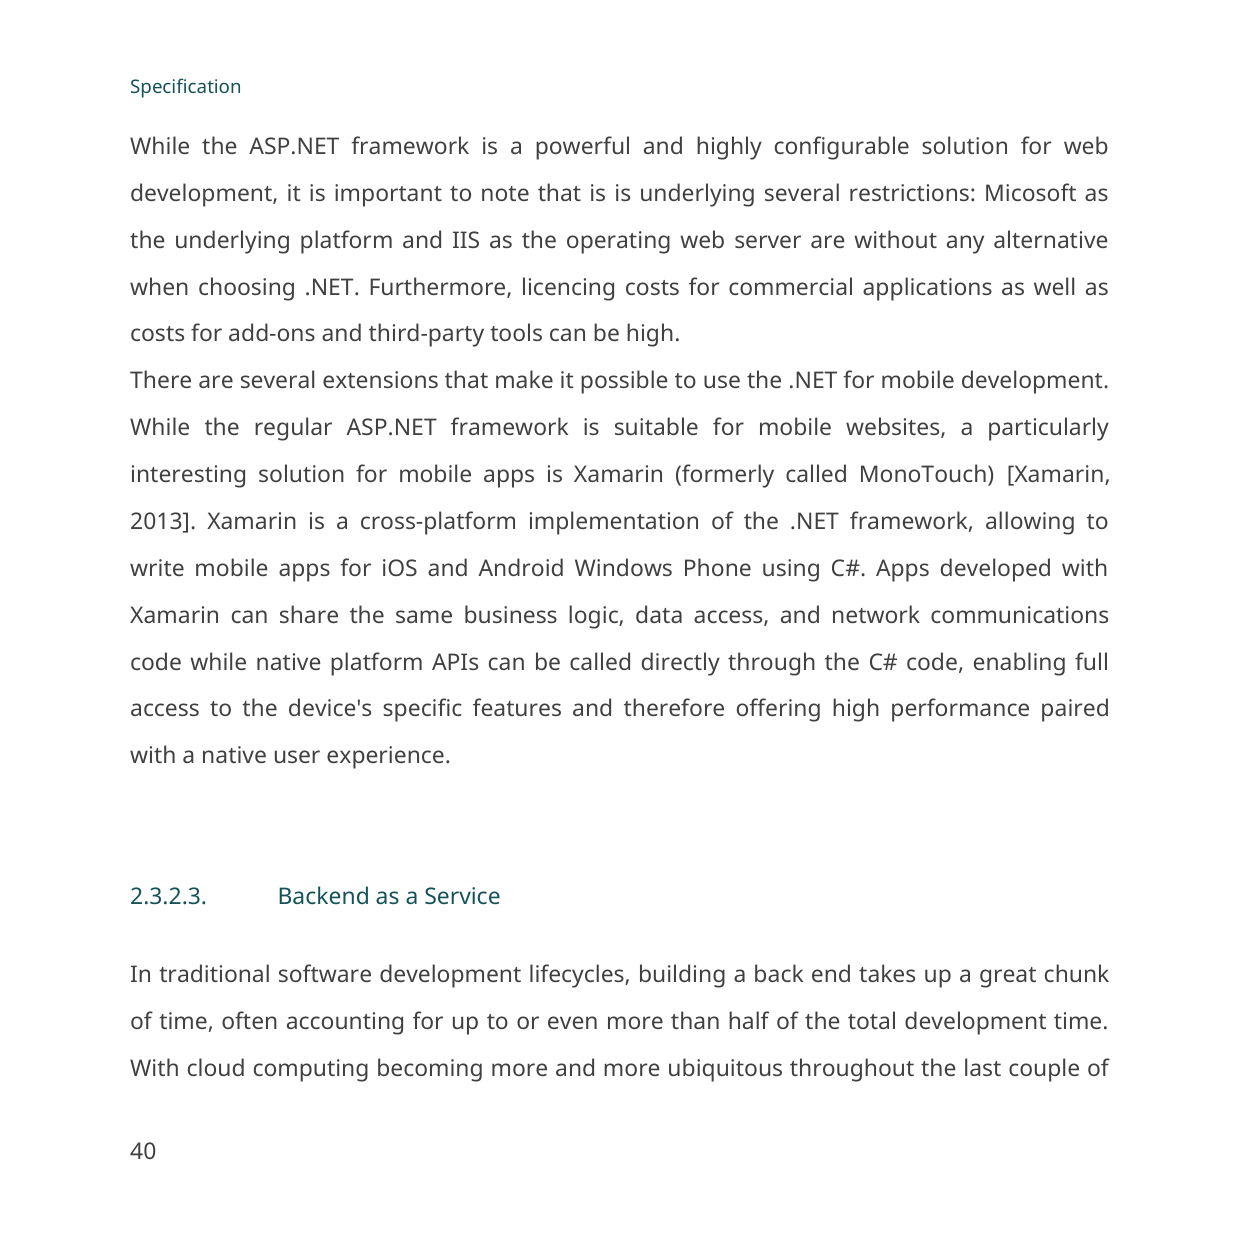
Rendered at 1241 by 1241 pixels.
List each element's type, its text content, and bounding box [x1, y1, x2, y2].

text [130, 958, 1110, 1083]
text There are several extensions that make it possible to use the .NET for mobile development. While the regular ASP.NET framework is suitable for mobile websites, a particularly interesting solution for mobile apps is Xamarin (formerly called MonoTouch) . Xamarin is a cross-platform implementation of the .NET framework, allowing to write mobile apps for iOS and Android Windows Phone using C#. Apps developed with Xamarin can share the same business logic, data access, and network communications code while native platform APIs can be called directly through the C# code, enabling full access to the device's specific features and therefore offering high performance paired with a native user experience. [130, 364, 1110, 771]
subtitle Backend as a Service [130, 880, 1110, 911]
text While the ASP.NET framework is a powerful and highly configurable solution for web development, it is important to note that is is underlying several restrictions: Micosoft as the underlying platform and IIS as the operating web server are without any alternative when choosing .NET. Furthermore, licencing costs for commercial applications as well as costs for add-ons and third-party tools can be high. [130, 130, 1110, 349]
